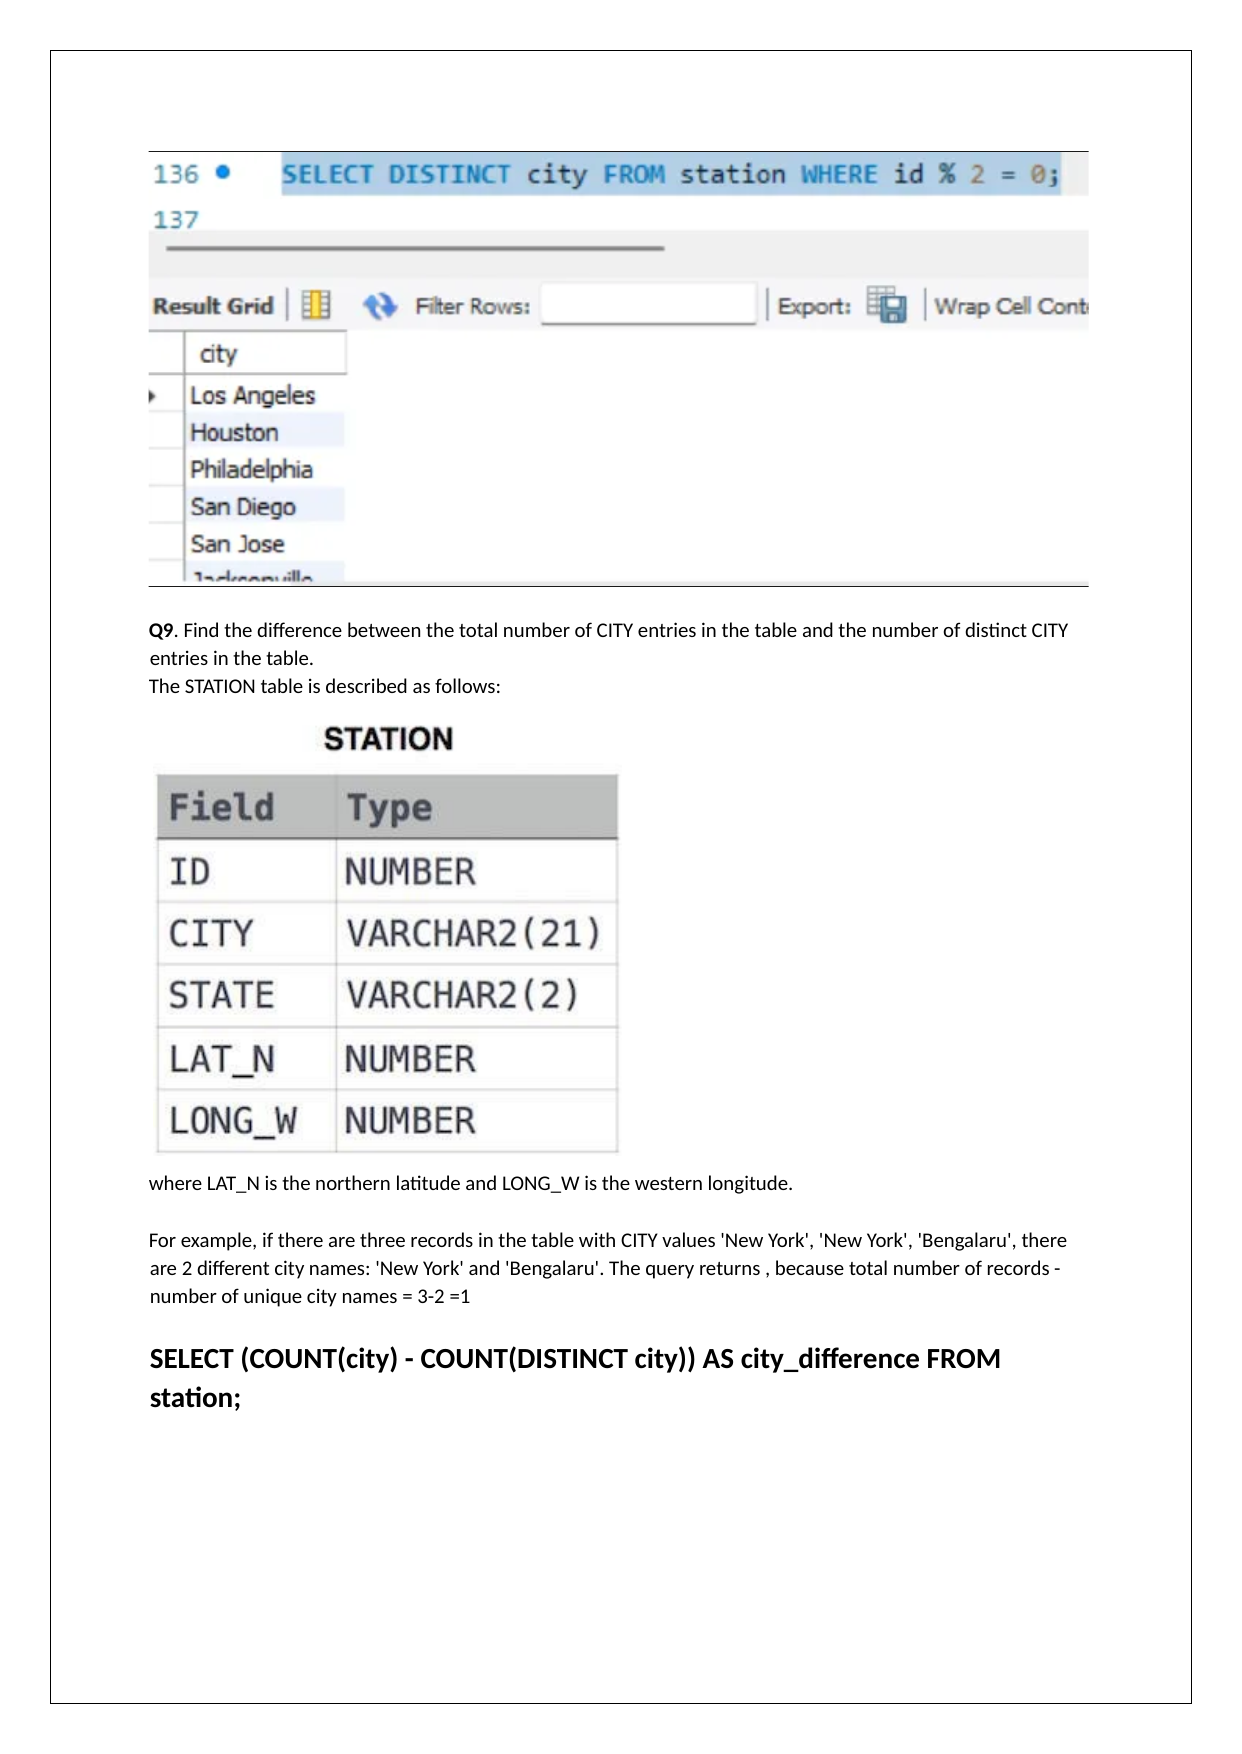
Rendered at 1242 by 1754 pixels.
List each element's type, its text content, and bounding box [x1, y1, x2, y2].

text where LAT_N is the northern latitude and LONG_W is the western longitude. [148, 1170, 1086, 1196]
text Q9. Find the difference between the total number of CITY entries in the table and the number of distinct CITY entries in the table. [148, 617, 1086, 671]
text The STATION table is described as follows: [148, 674, 1086, 699]
picture [148, 151, 1089, 587]
picture [153, 702, 622, 1156]
text For example, if there are three records in the table with CITY values 'New York', 'New York', 'Bengalaru', there are 2 different city names: 'New York' and 'Bengalaru'. The query returns , because total number of records - number of unique city names = 3-2 =1 SELECT (COUNT(city) - COUNT(DISTINCT city)) AS city_difference FROM station; [148, 1228, 1086, 1415]
